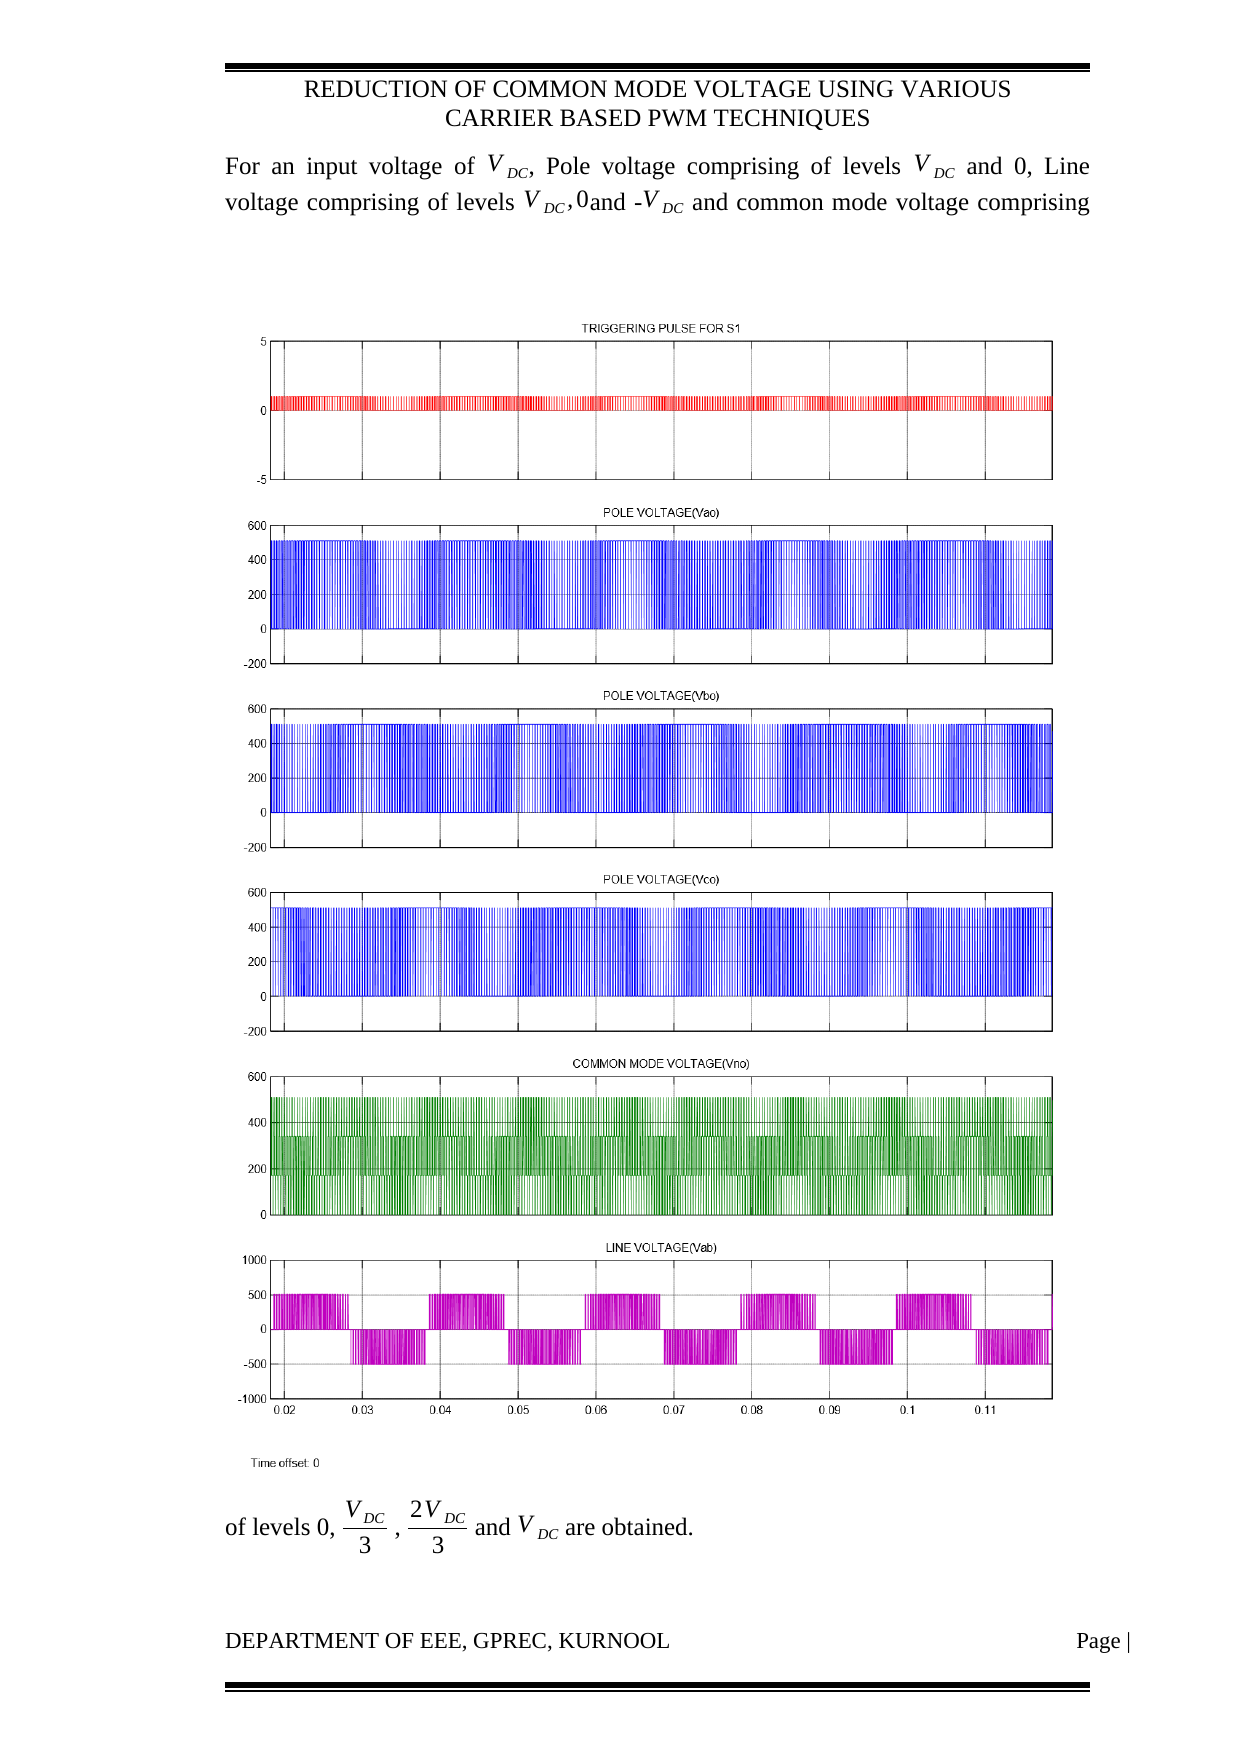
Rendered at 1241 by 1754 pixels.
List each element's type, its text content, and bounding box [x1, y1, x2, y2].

picture [225, 271, 1091, 1496]
text For an input voltage of , Pole voltage comprising of levels and 0, Line voltage comprising of levels and - and common mode voltage comprising of levels 0, , and are obtained. [225, 1496, 1090, 1558]
text For an input voltage of , Pole voltage comprising of levels and 0, Line voltage comprising of levels and - and common mode voltage comprising of levels 0, , and are obtained. [225, 150, 1090, 271]
